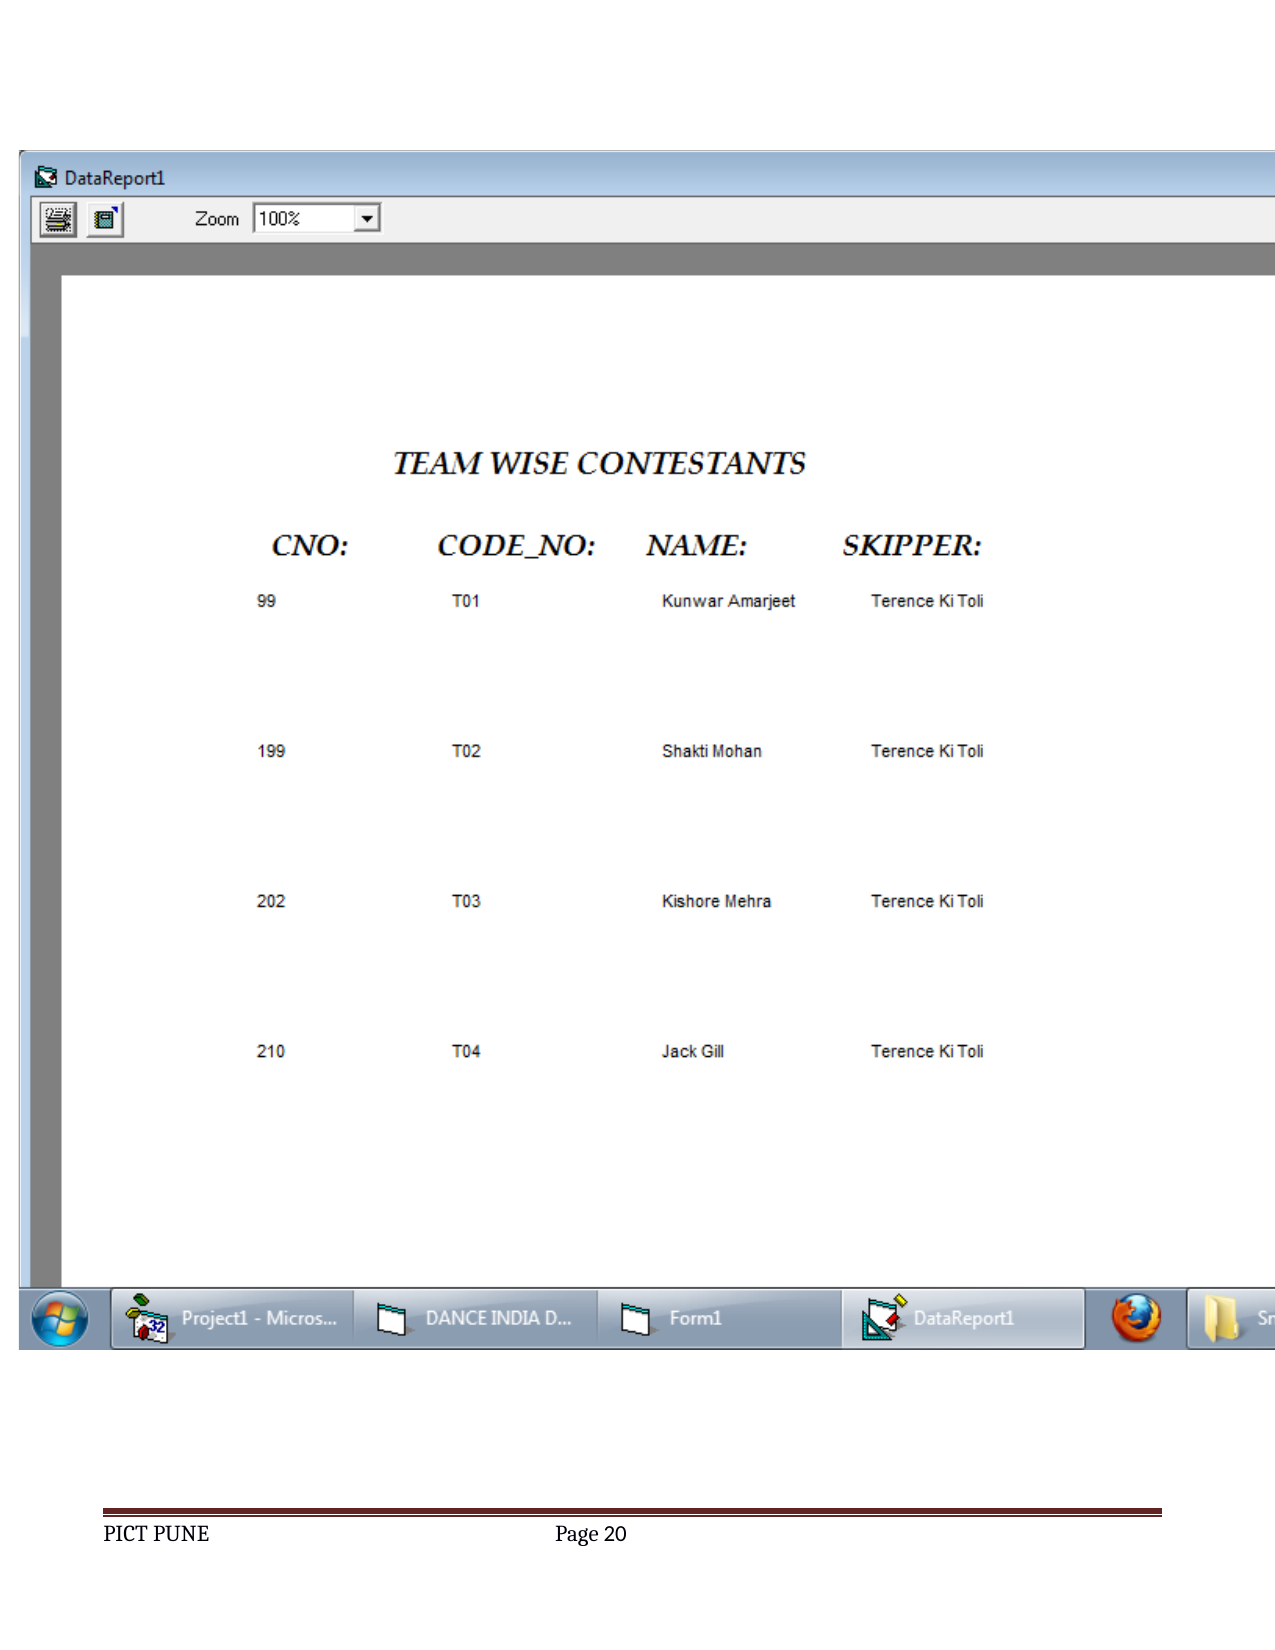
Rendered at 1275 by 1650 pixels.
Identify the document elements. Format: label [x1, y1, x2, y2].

picture [18, 150, 1275, 1350]
